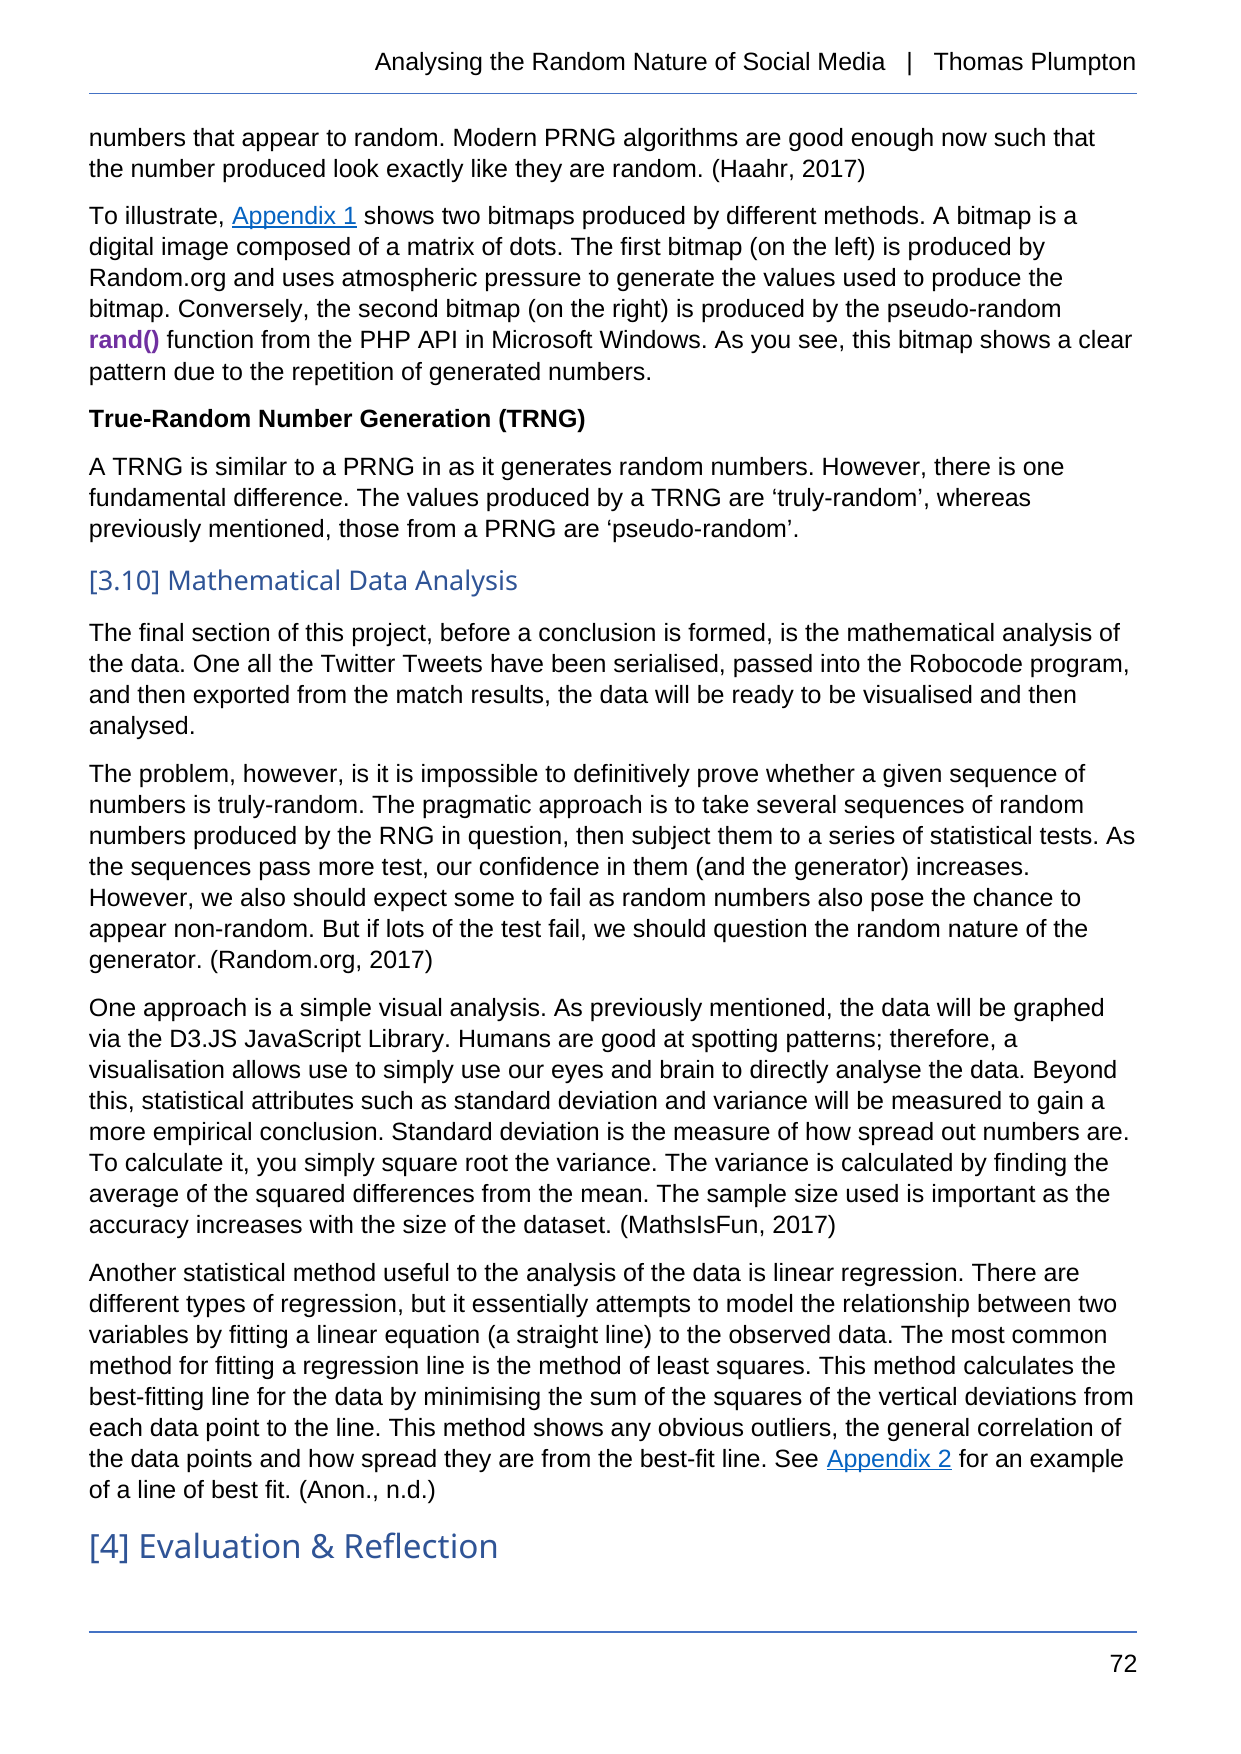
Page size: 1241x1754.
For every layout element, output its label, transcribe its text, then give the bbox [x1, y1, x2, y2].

text Another statistical method useful to the analysis of the data is linear regression. There are different types of regression, but it essentially attempts to model the relationship between two variables by fitting a linear equation (a straight line) to the observed data. The most common method for fitting a regression line is the method of least squares. This method calculates the best-fitting line for the data by minimising the sum of the squares of the vertical deviations from each data point to the line. This method shows any obvious outliers, the general correlation of the data points and how spread they are from the best-fit line. See Appendix 2 for an example of a line of best fit. [89, 1258, 1137, 1504]
text [4] Evaluation & Reflection [89, 1523, 1137, 1568]
text True-Random Number Generation (TRNG) [89, 404, 1137, 433]
text To illustrate, Appendix 1 shows two bitmaps produced by different methods. A bitmap is a digital image composed of a matrix of dots. The first bitmap (on the left) is produced by Random.org and uses atmospheric pressure to generate the values used to produce the bitmap. Conversely, the second bitmap (on the right) is produced by the pseudo-random rand() function from the PHP API in Microsoft Windows. As you see, this bitmap shows a clear pattern due to the repetition of generated numbers. [89, 201, 1137, 385]
text A TRNG is similar to a PRNG in as it generates random numbers. However, there is one fundamental difference. The values produced by a TRNG are ‘truly-random’, whereas previously mentioned, those from a PRNG are ‘pseudo-random’. [89, 452, 1137, 543]
text [3.10] Mathematical Data Analysis [89, 562, 1137, 598]
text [89, 122, 1137, 182]
text The problem, however, is it is impossible to definitively prove whether a given sequence of numbers is truly-random. The pragmatic approach is to take several sequences of random numbers produced by the RNG in question, then subject them to a series of statistical tests. As the sequences pass more test, our confidence in them (and the generator) increases. However, we also should expect some to fail as random numbers also pose the chance to appear non-random. But if lots of the test fail, we should question the random nature of the generator. [89, 759, 1137, 974]
text One approach is a simple visual analysis. As previously mentioned, the data will be graphed via the D3.JS JavaScript Library. Humans are good at spotting patterns; therefore, a visualisation allows use to simply use our eyes and brain to directly analyse the data. Beyond this, statistical attributes such as standard deviation and variance will be measured to gain a more empirical conclusion. Standard deviation is the measure of how spread out numbers are. To calculate it, you simply square root the variance. The variance is calculated by finding the average of the squared differences from the mean. The sample size used is important as the accuracy increases with the size of the dataset. [89, 993, 1137, 1239]
text The final section of this project, before a conclusion is formed, is the mathematical analysis of the data. One all the Twitter Tweets have been serialised, passed into the Robocode program, and then exported from the match results, the data will be ready to be visualised and then analysed. [89, 618, 1137, 740]
